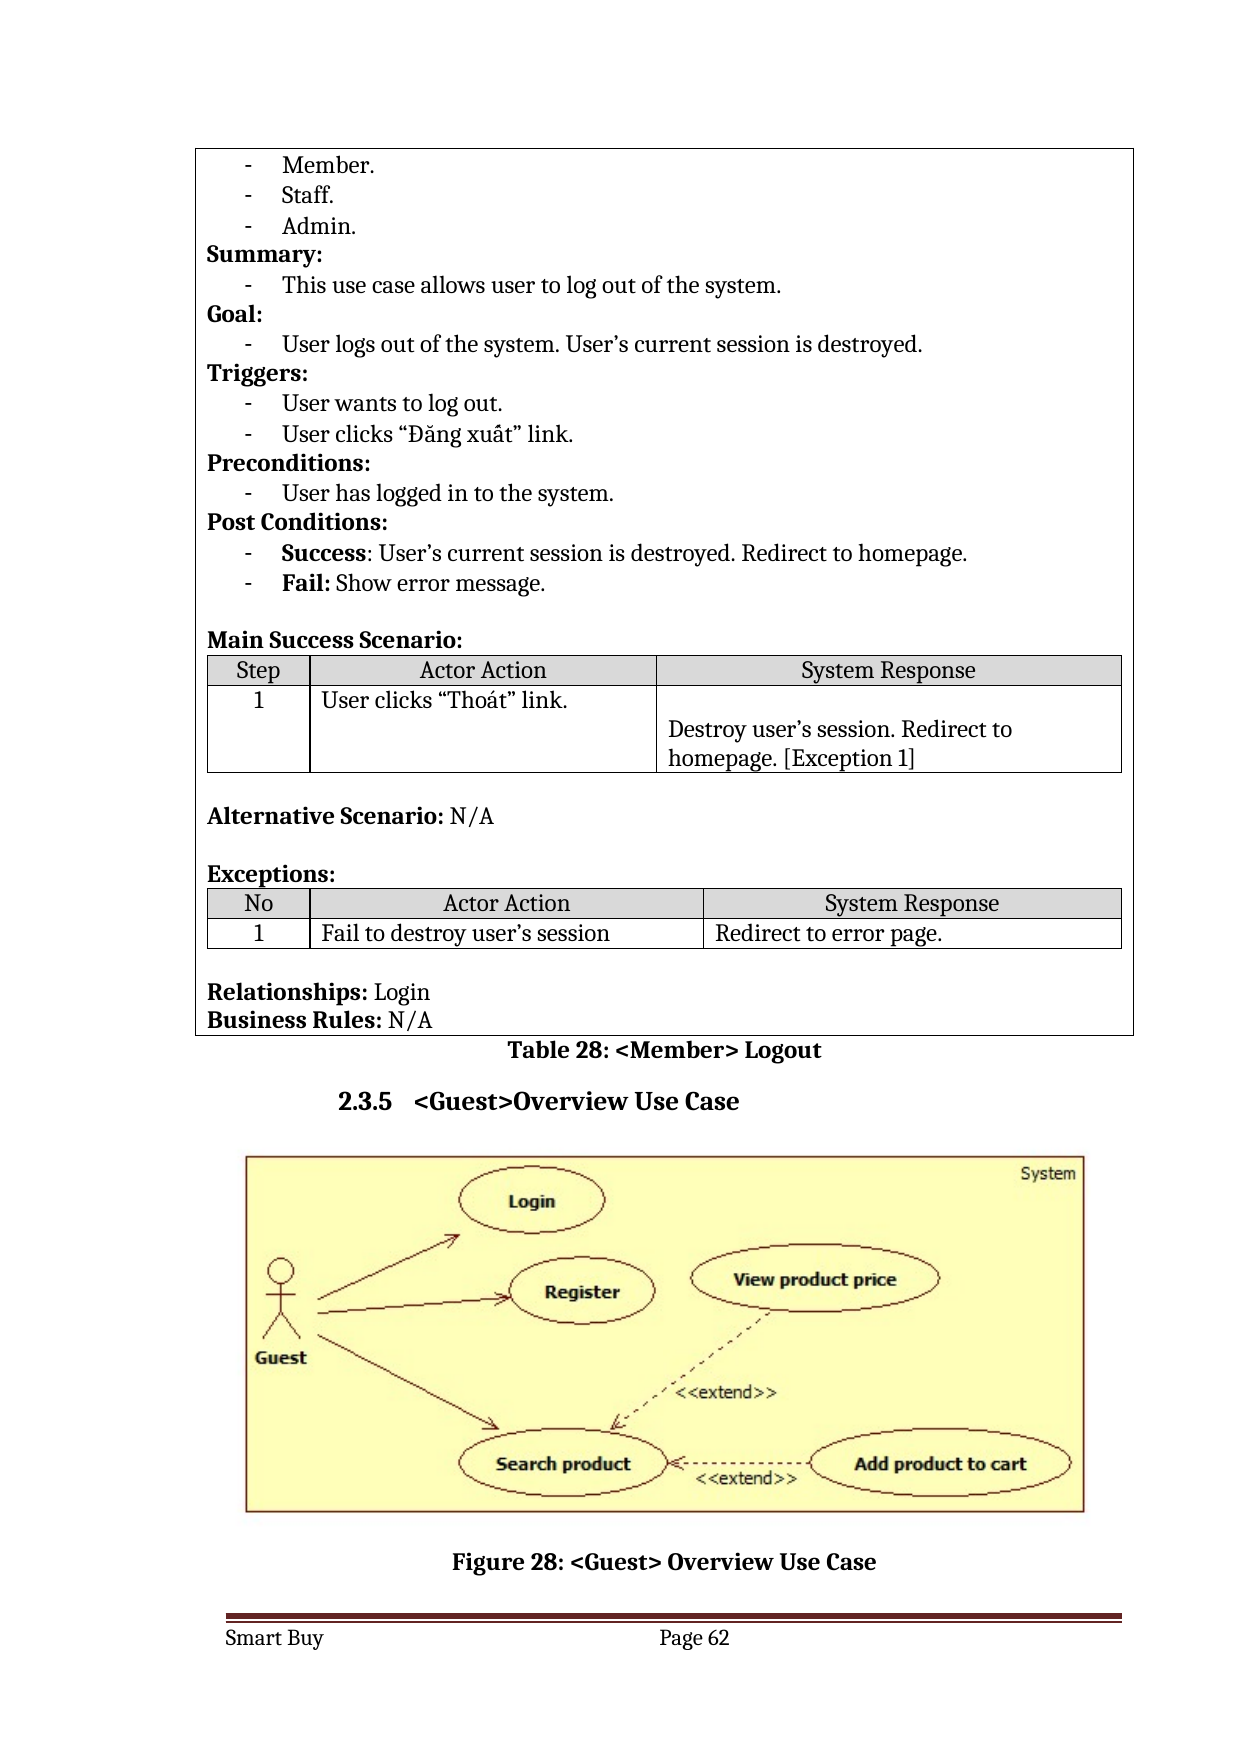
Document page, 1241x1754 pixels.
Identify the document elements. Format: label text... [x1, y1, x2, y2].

subtitle <Guest>Overview Use Case [338, 1086, 1122, 1117]
text Table 28: <Member> Logout [207, 1036, 1122, 1065]
text Figure 28: <Guest> Overview Use Case [207, 1548, 1122, 1577]
picture [213, 1125, 1116, 1544]
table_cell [196, 149, 1133, 1035]
